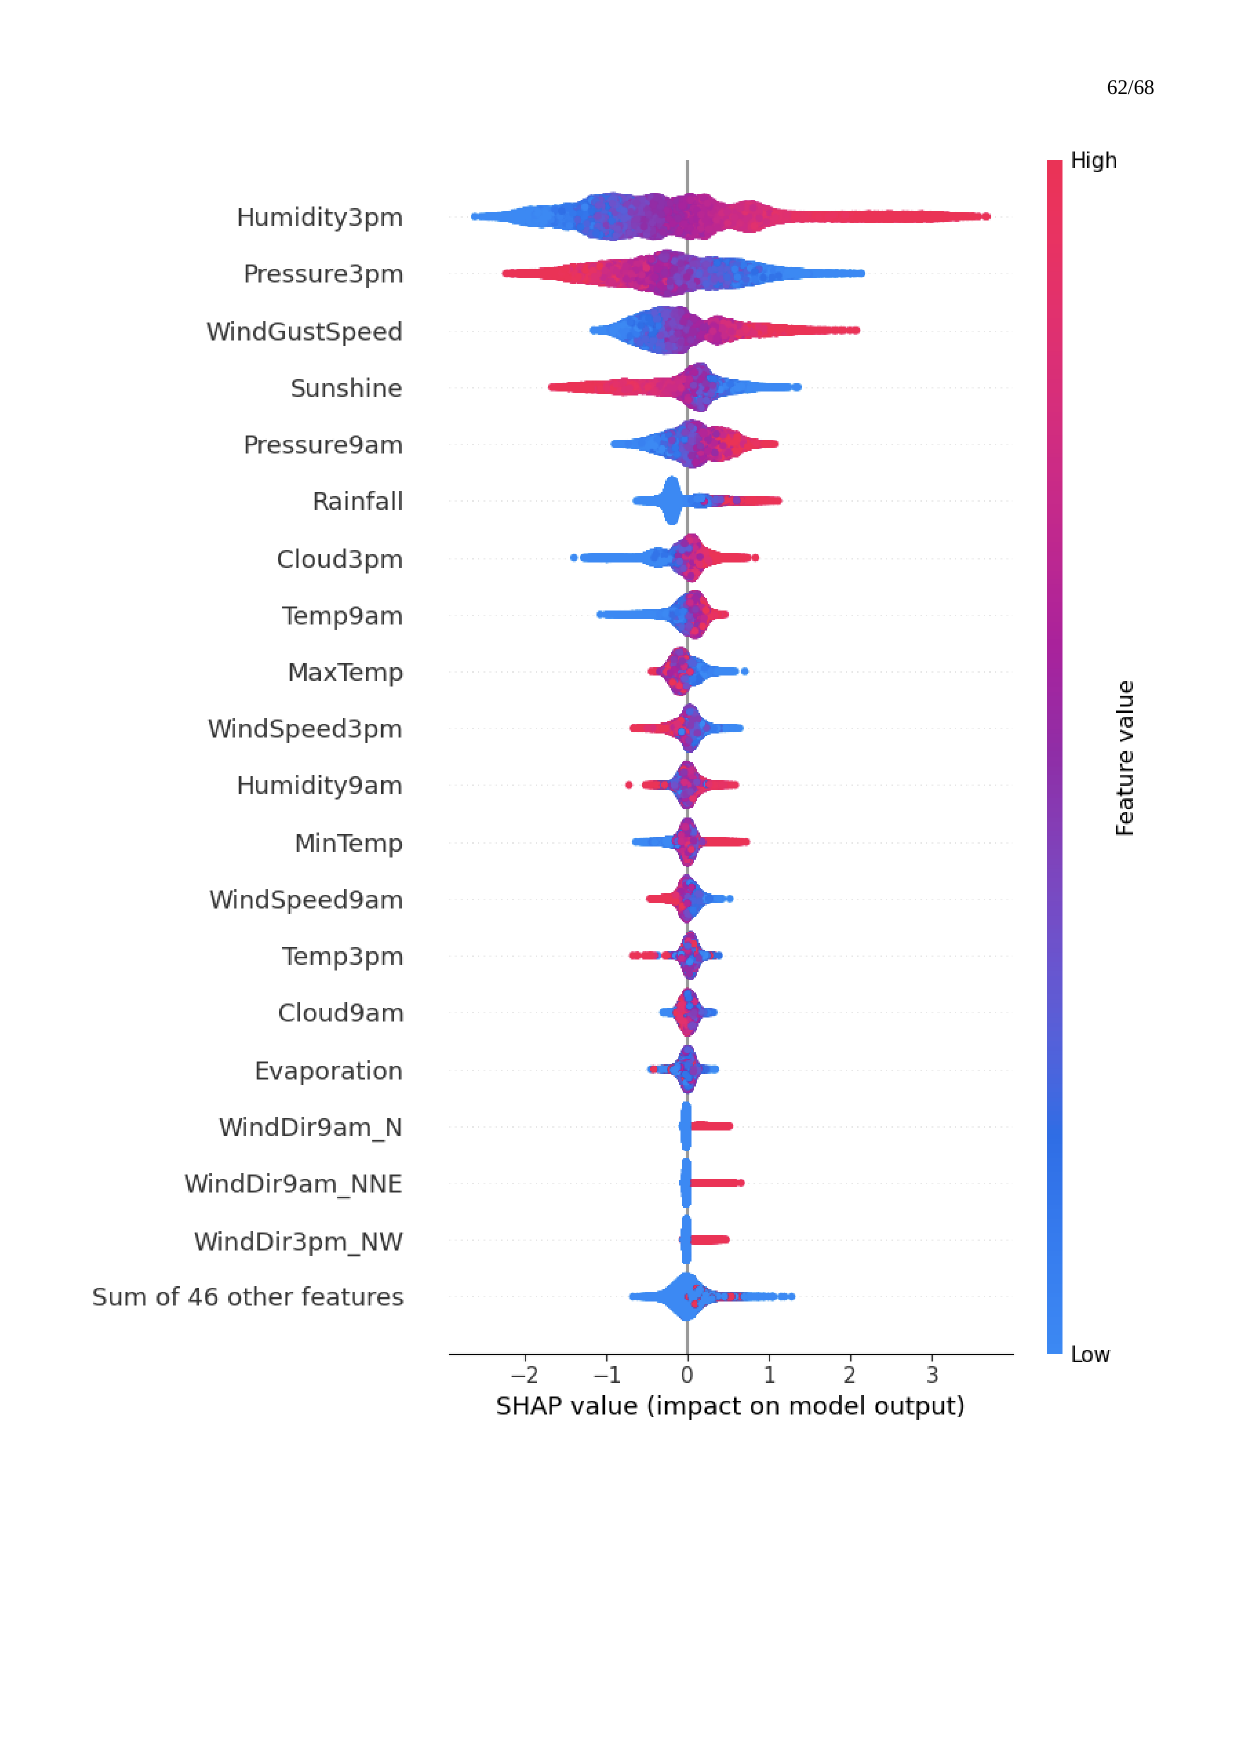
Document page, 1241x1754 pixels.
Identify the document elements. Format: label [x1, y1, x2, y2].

picture [88, 147, 1151, 1439]
